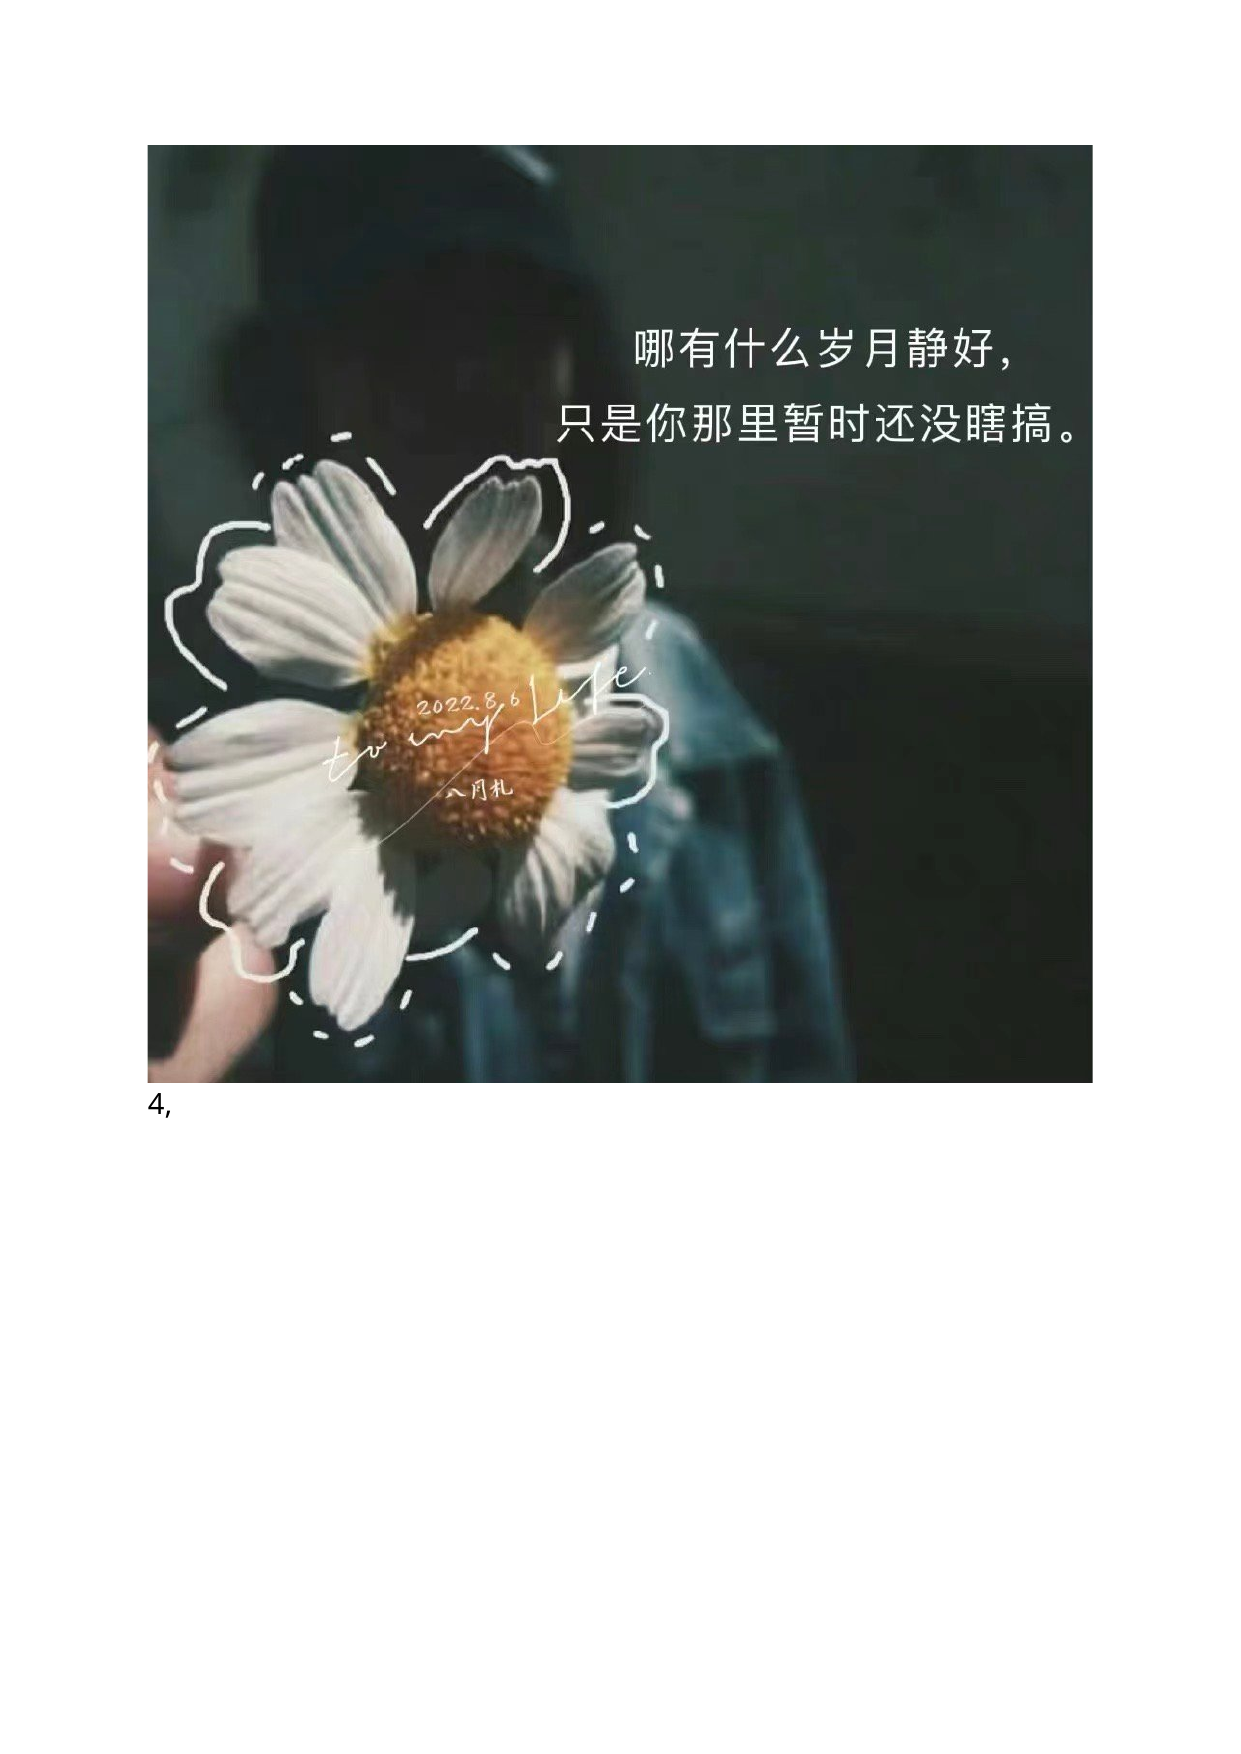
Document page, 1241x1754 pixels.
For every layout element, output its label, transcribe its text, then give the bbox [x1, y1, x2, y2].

picture [147, 145, 1093, 1083]
text 早已无戏可演……2,3,4,Masters, Portrait by Philippe Echaroux：Photography by AGENCE KAPTIVE潘石屹学过一段时间的人像摄影。 [148, 1083, 1093, 1123]
